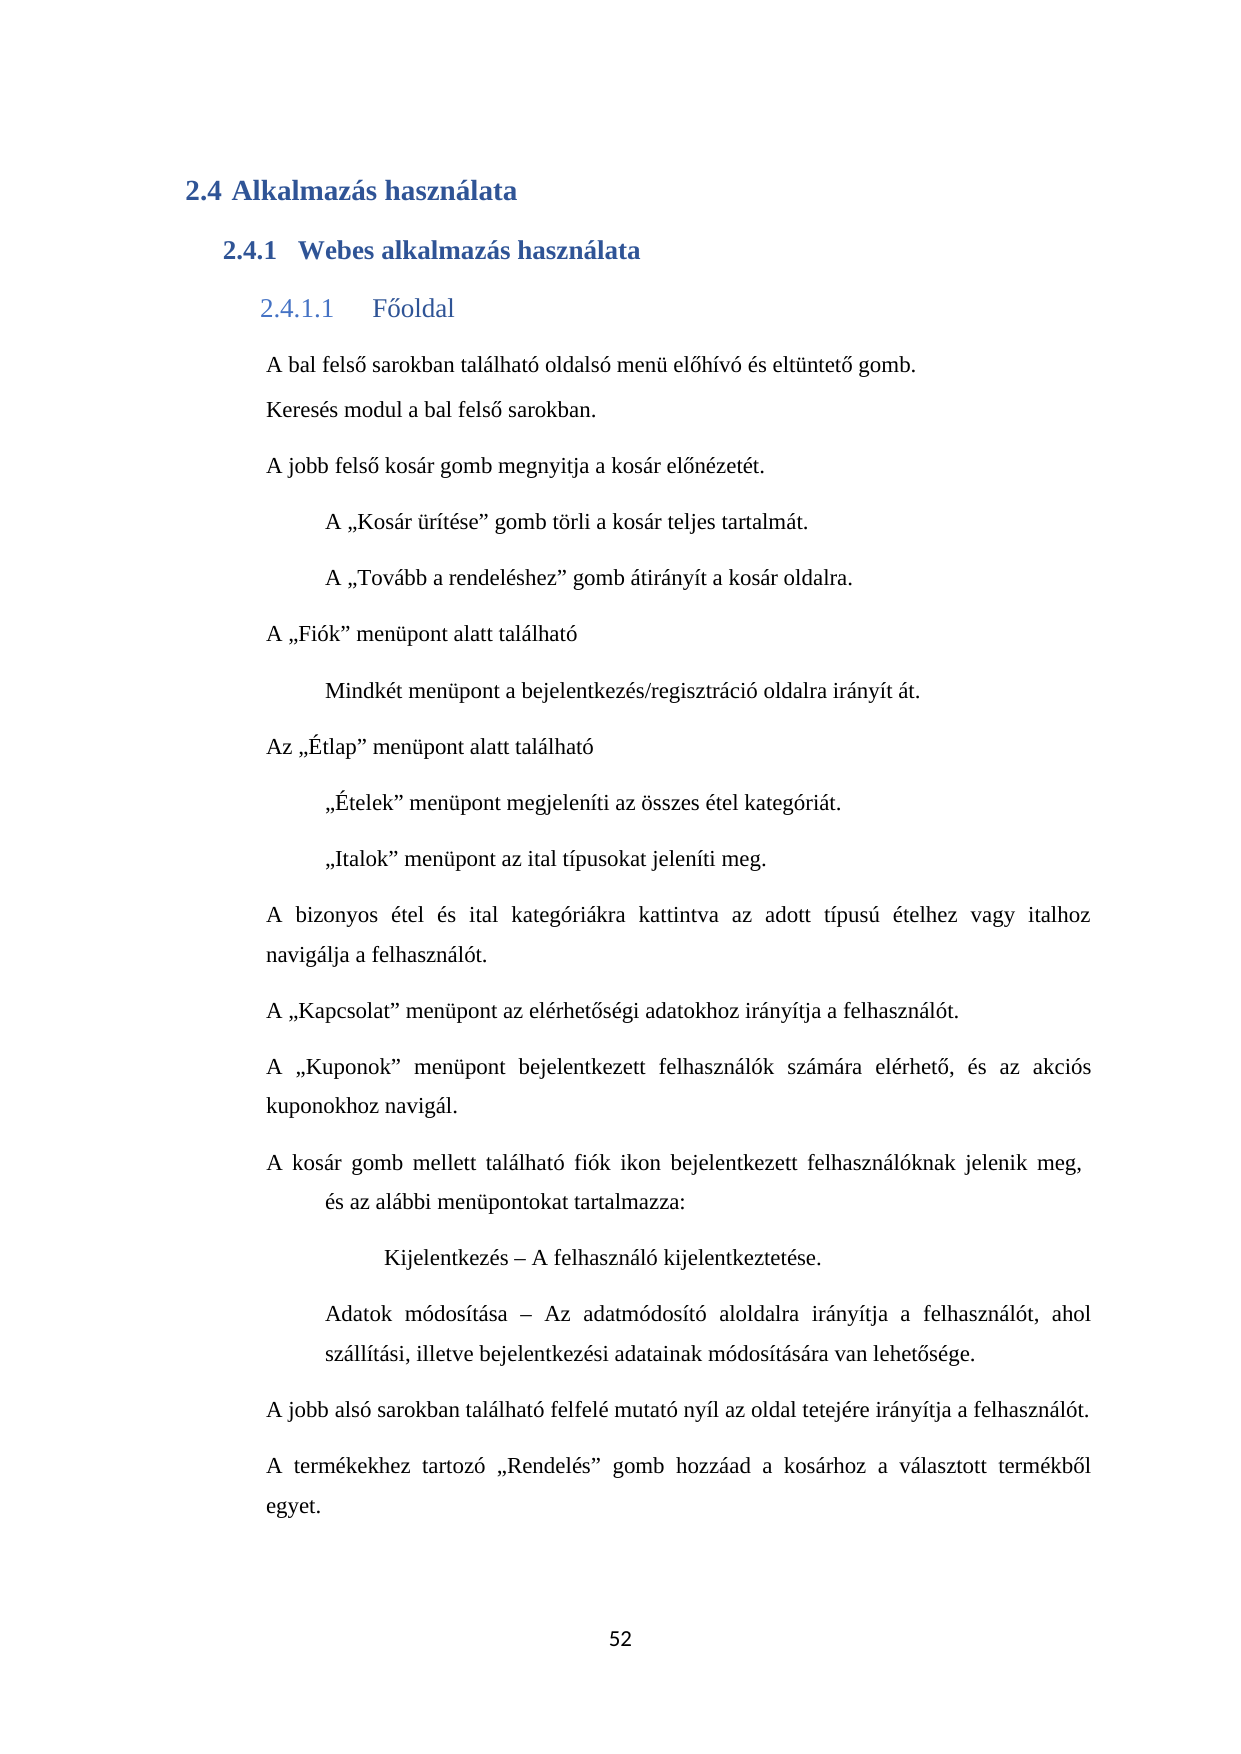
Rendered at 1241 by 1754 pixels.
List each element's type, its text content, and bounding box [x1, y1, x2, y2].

subtitle Alkalmazás használata [185, 173, 1093, 206]
text „Italok” menüpont az ital típusokat jeleníti meg. [207, 845, 1093, 871]
text A „Kapcsolat” menüpont az elérhetőségi adatokhoz irányítja a felhasználót. [207, 997, 1093, 1023]
text A kosár gomb mellett található fiók ikon bejelentkezett felhasználóknak jelenik meg, és az alábbi menüpontokat tartalmazza: [266, 1149, 1093, 1214]
text Kijelentkezés – A felhasználó kijelentkeztetése. [325, 1244, 1093, 1271]
subtitle Főoldal [260, 292, 1093, 323]
text Adatok módosítása – Az adatmódosító aloldalra irányítja a felhasználót, ahol szállítási, illetve bejelentkezési adatainak módosítására van lehetősége. [325, 1300, 1093, 1366]
text A „Fiók” menüpont alatt található [207, 621, 1093, 647]
text Keresés modul a bal felső sarokban. [207, 396, 1093, 422]
text A „Kosár ürítése” gomb törli a kosár teljes tartalmát. [207, 508, 1093, 534]
text „Ételek” menüpont megjeleníti az összes étel kategóriát. [207, 789, 1093, 815]
text A bizonyos étel és ital kategóriákra kattintva az adott típusú ételhez vagy italhoz navigálja a felhasználót. [266, 901, 1093, 967]
text A jobb alsó sarokban található felfelé mutató nyíl az oldal tetejére irányítja a felhasználót. [207, 1396, 1093, 1422]
text Mindkét menüpont a bejelentkezés/regisztráció oldalra irányít át. [207, 677, 1093, 703]
text A bal felső sarokban található oldalsó menü előhívó és eltüntető gomb. [207, 351, 1093, 377]
text A „Tovább a rendeléshez” gomb átirányít a kosár oldalra. [207, 564, 1093, 591]
subtitle Webes alkalmazás használata [223, 234, 1093, 265]
text A „Kuponok” menüpont bejelentkezett felhasználók számára elérhető, és az akciós kuponokhoz navigál. [266, 1053, 1093, 1119]
text A jobb felső kosár gomb megnyitja a kosár előnézetét. [207, 452, 1093, 478]
text A termékekhez tartozó „Rendelés” gomb hozzáad a kosárhoz a választott termékből egyet. [266, 1452, 1093, 1518]
text Az „Étlap” menüpont alatt található [207, 733, 1093, 759]
